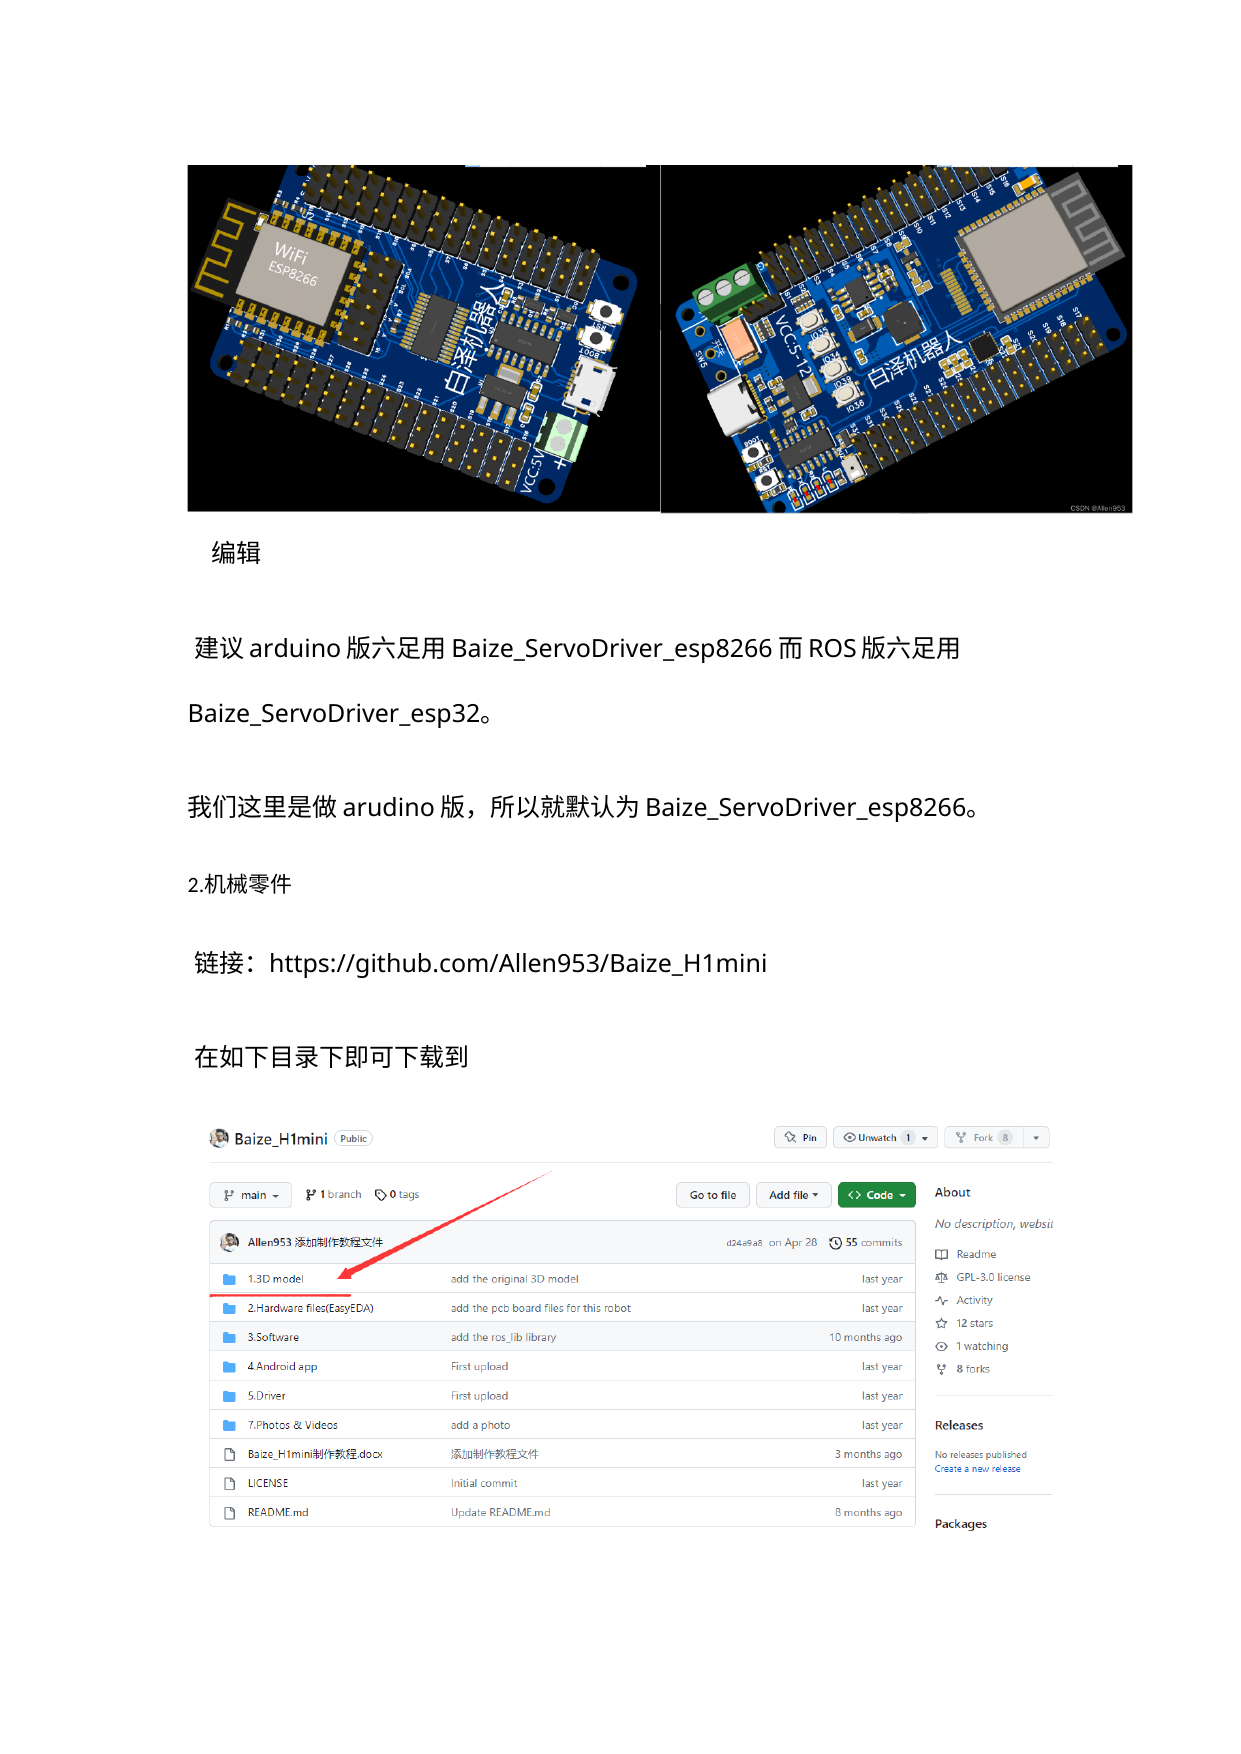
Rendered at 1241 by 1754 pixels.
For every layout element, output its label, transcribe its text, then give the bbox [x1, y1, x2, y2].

text 2.机械零件 [187, 867, 1053, 899]
text 建议arduino版六足用Baize_ServoDriver_esp8266而ROS版六足用Baize_ServoDriver_esp32。 [187, 614, 1053, 744]
text 在如下目录下即可下载到 [187, 1023, 1053, 1088]
picture [187, 1118, 1053, 1538]
text 我们这里是做arudino版，所以就默认为Baize_ServoDriver_esp8266。 [187, 773, 1053, 838]
text 链接：https://github.com/Allen953/Baize_H1mini [187, 929, 1053, 994]
text ​编辑 [187, 516, 1053, 584]
picture [187, 165, 1133, 516]
